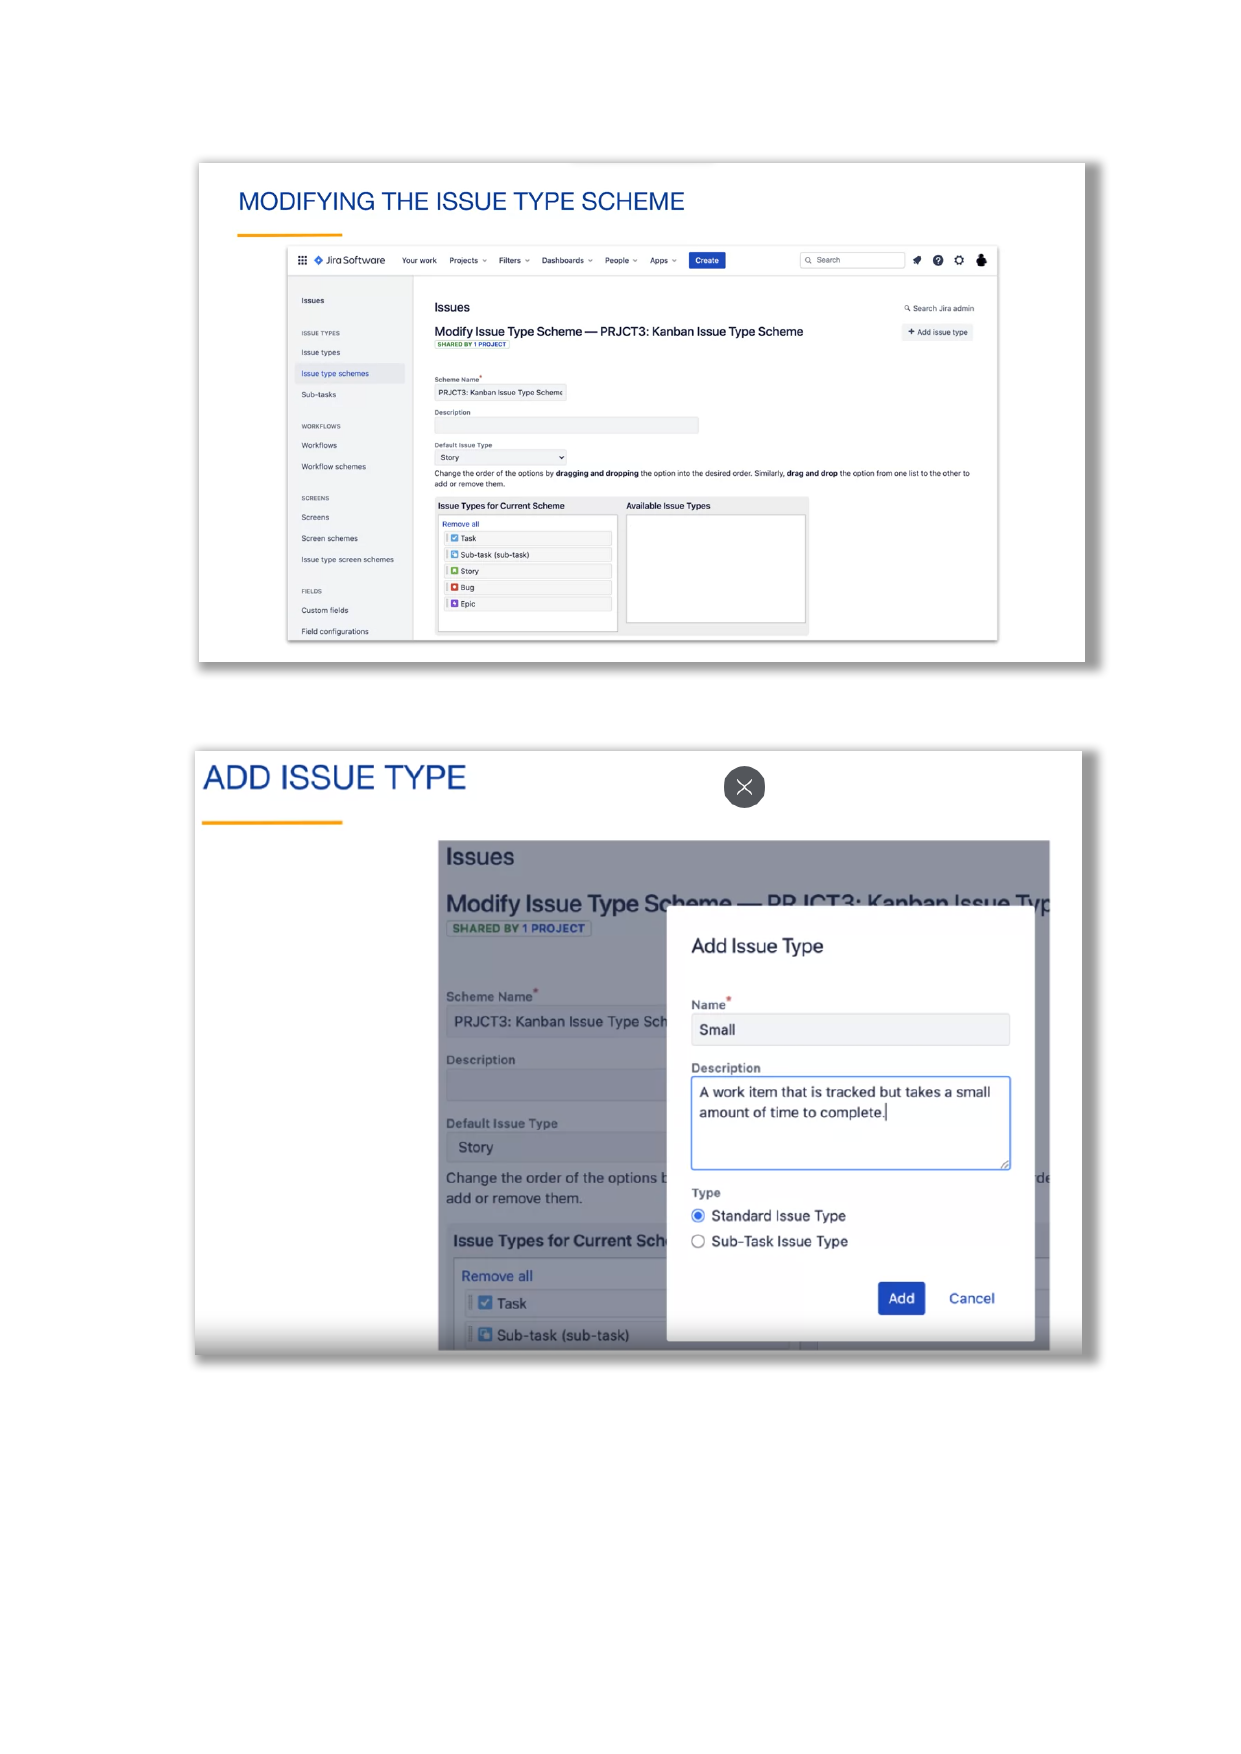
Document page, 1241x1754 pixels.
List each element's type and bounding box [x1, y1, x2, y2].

picture [199, 163, 1085, 662]
picture [195, 751, 1082, 1355]
